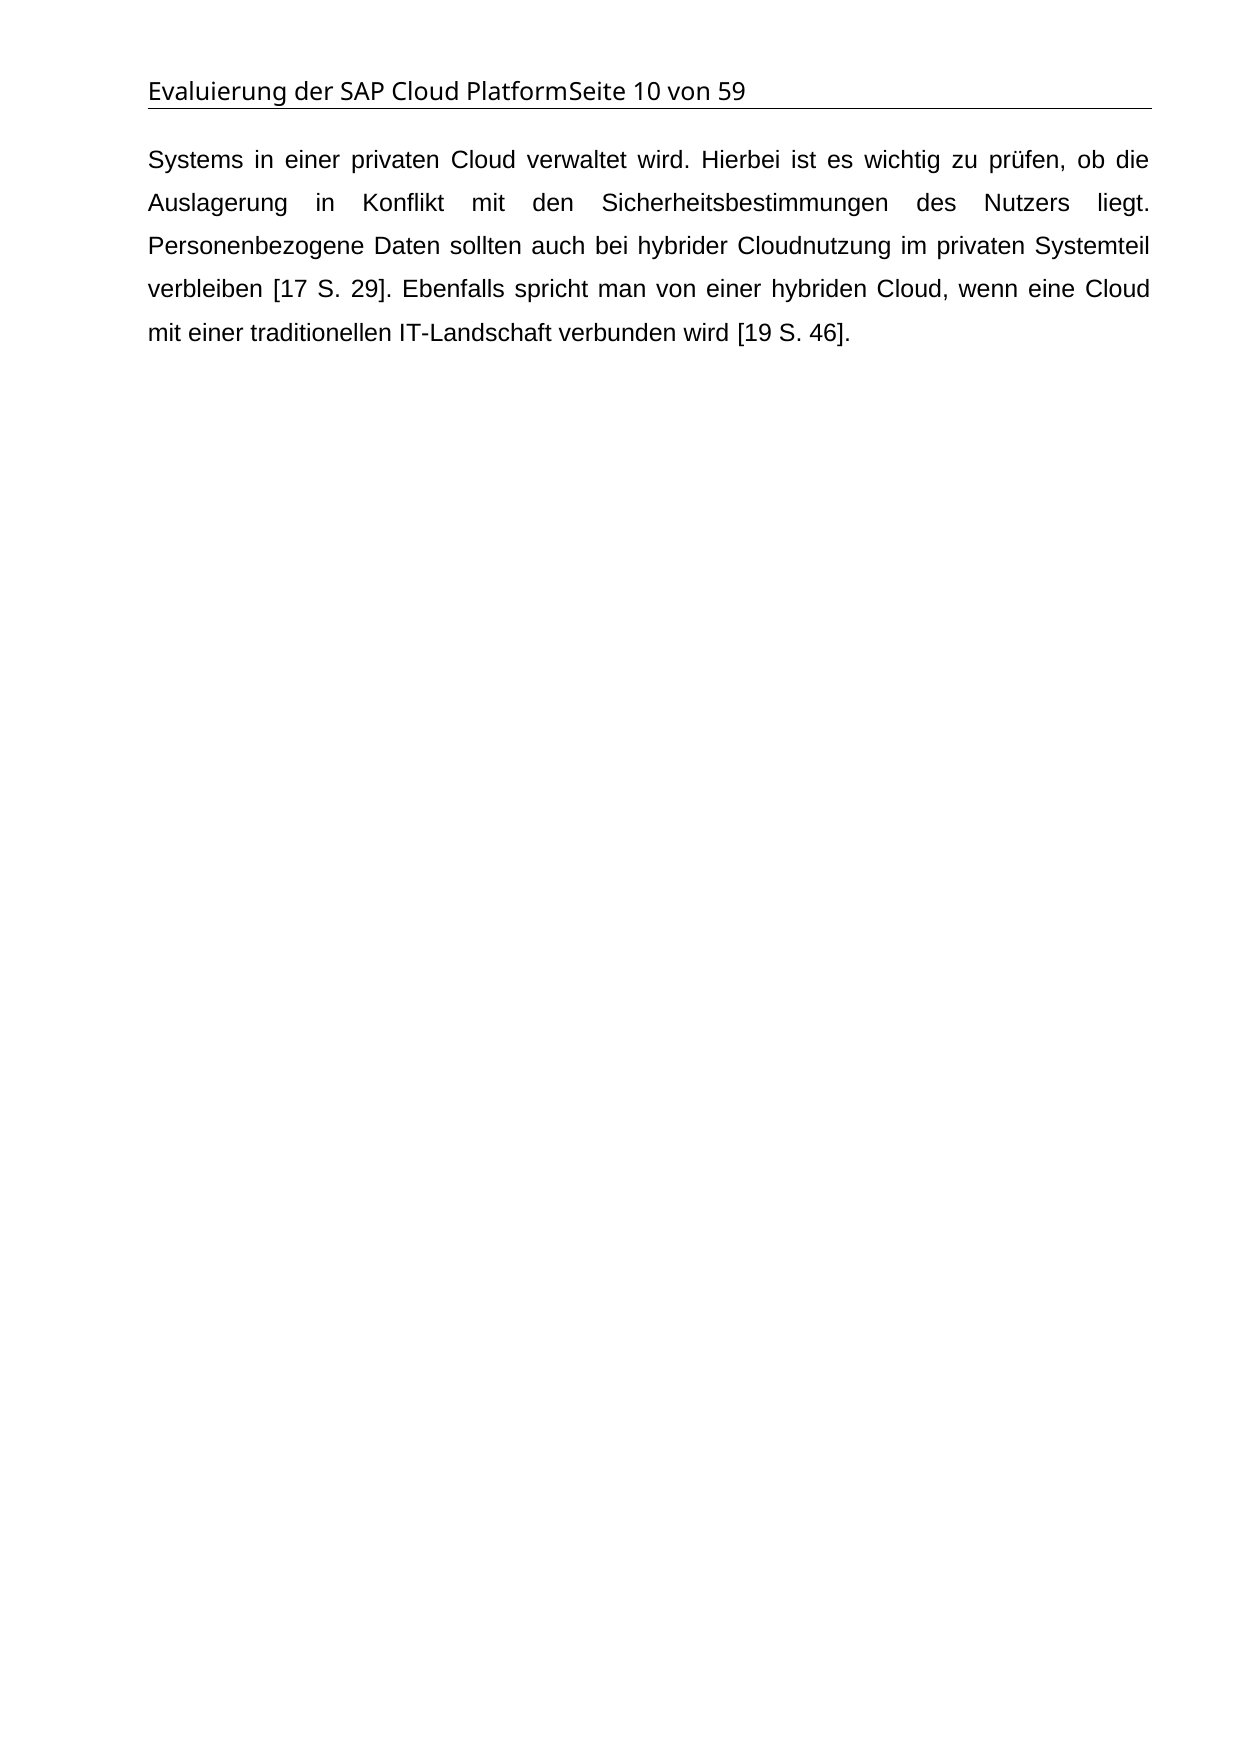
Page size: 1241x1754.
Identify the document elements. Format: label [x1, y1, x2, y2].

text [148, 145, 1152, 346]
